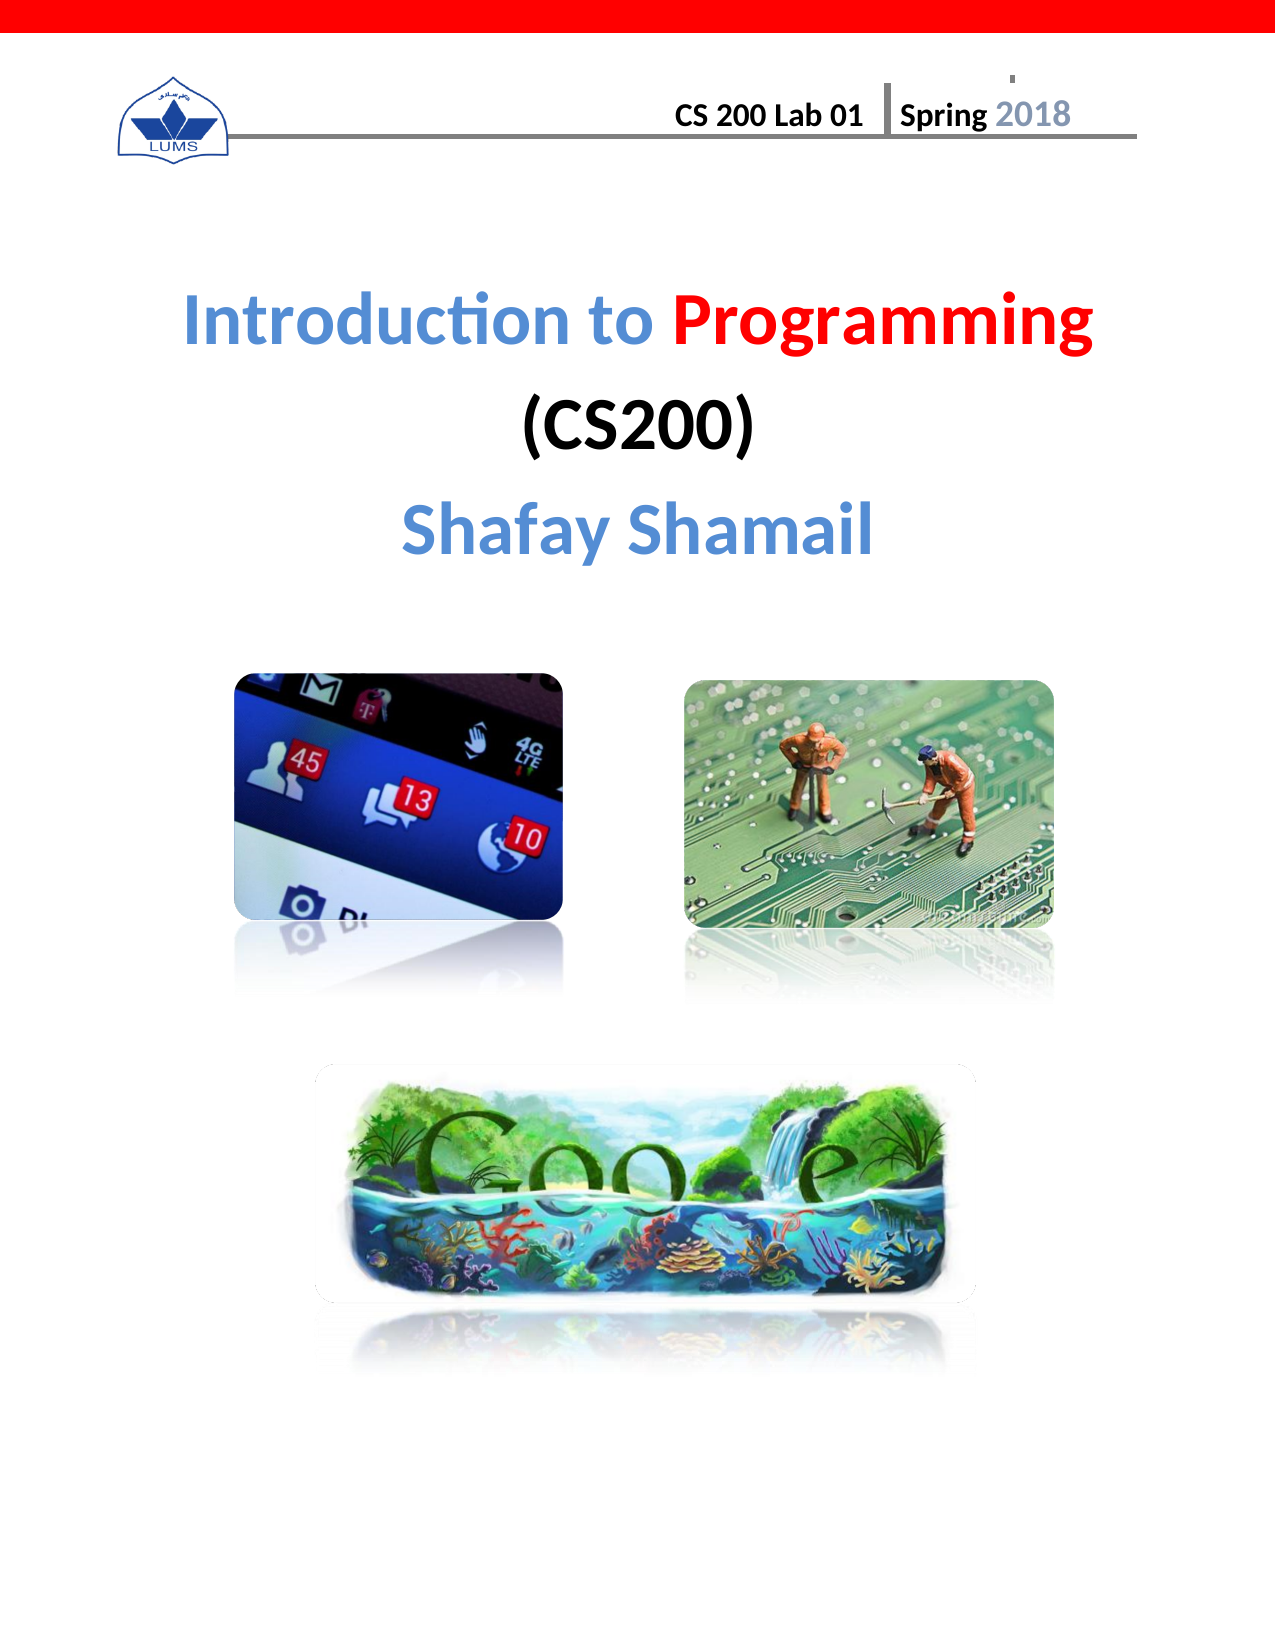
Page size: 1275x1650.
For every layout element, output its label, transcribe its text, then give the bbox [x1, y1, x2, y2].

picture [232, 672, 1056, 1544]
text Introduction to Programming (CS200) [152, 272, 1124, 468]
picture [113, 72, 233, 168]
text Shafay Shamail [152, 482, 1124, 573]
